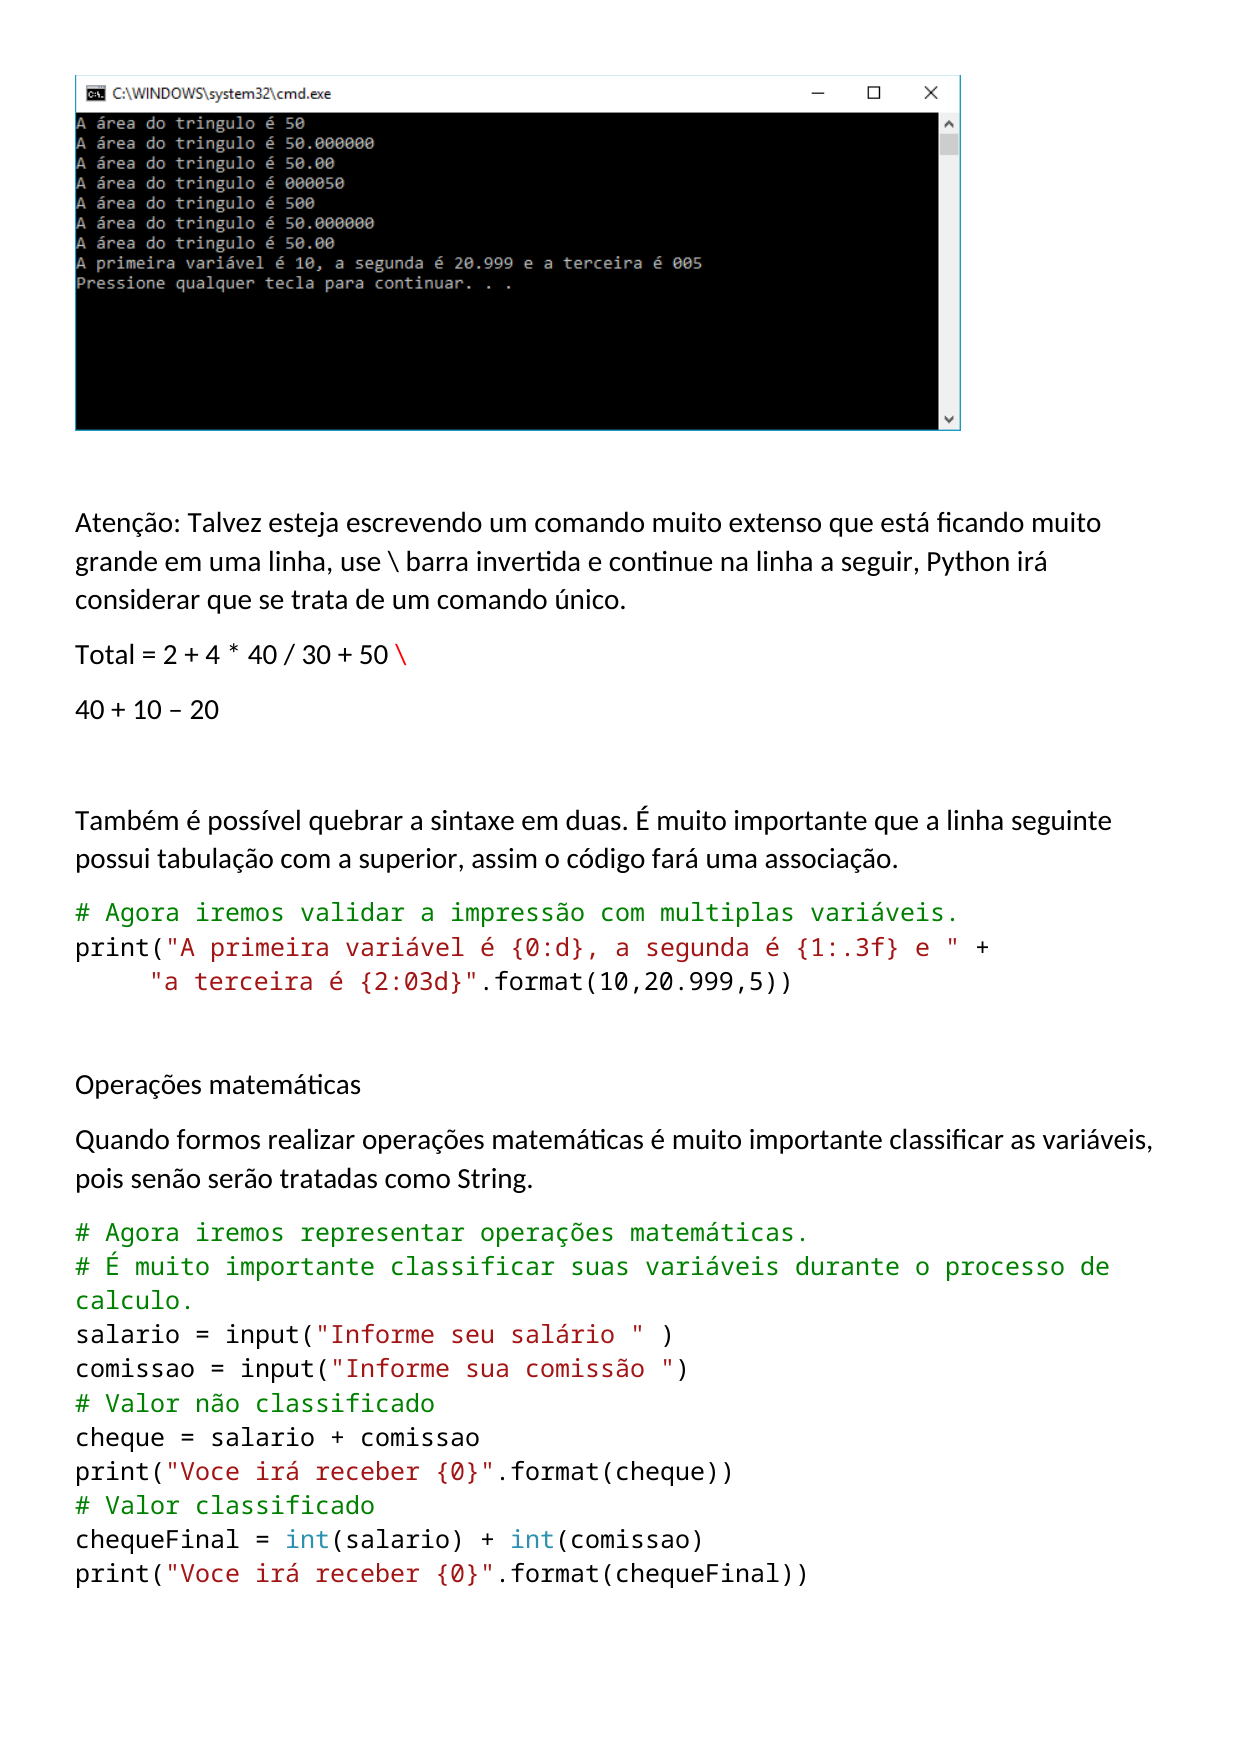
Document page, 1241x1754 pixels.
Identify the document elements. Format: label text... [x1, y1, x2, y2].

text # Valor não classificado [75, 1385, 1165, 1419]
text # Valor classificado [75, 1487, 1165, 1521]
text chequeFinal = int(salario) + int(comissao) [75, 1521, 1165, 1556]
text Operações matemáticas [75, 1066, 1165, 1102]
text Total = 2 + 4 * 40 / 30 + 50 \ [75, 636, 1165, 672]
text # Agora iremos representar operações matemáticas. [75, 1215, 1165, 1249]
text Atenção: Talvez esteja escrevendo um comando muito extenso que está ficando muito grande em uma linha, use \ barra invertida e continue na linha a seguir, Python irá considerar que se trata de um comando único. [75, 504, 1165, 617]
text cheque = salario + comissao [75, 1419, 1165, 1453]
text print("A primeira variável é {0:d}, a segunda é {1:.3f} e " + [75, 929, 1165, 963]
text salario = input("Informe seu salário " ) [75, 1317, 1165, 1351]
picture [75, 75, 961, 431]
text # É muito importante classificar suas variáveis durante o processo de calculo. [75, 1249, 1165, 1317]
text # Agora iremos validar a impressão com multiplas variáveis. [75, 895, 1165, 929]
text print("Voce irá receber {0}".format(chequeFinal)) [75, 1556, 1165, 1589]
text Também é possível quebrar a sintaxe em duas. É muito importante que a linha seguinte possui tabulação com a superior, assim o código fará uma associação. [75, 802, 1165, 876]
text 40 + 10 – 20 [75, 691, 1165, 727]
text comissao = input("Informe sua comissão ") [75, 1351, 1165, 1385]
text "a terceira é {2:03d}".format(10,20.999,5)) [75, 963, 1165, 997]
text print("Voce irá receber {0}".format(cheque)) [75, 1453, 1165, 1487]
text Quando formos realizar operações matemáticas é muito importante classificar as variáveis, pois senão serão tratadas como String. [75, 1121, 1165, 1195]
